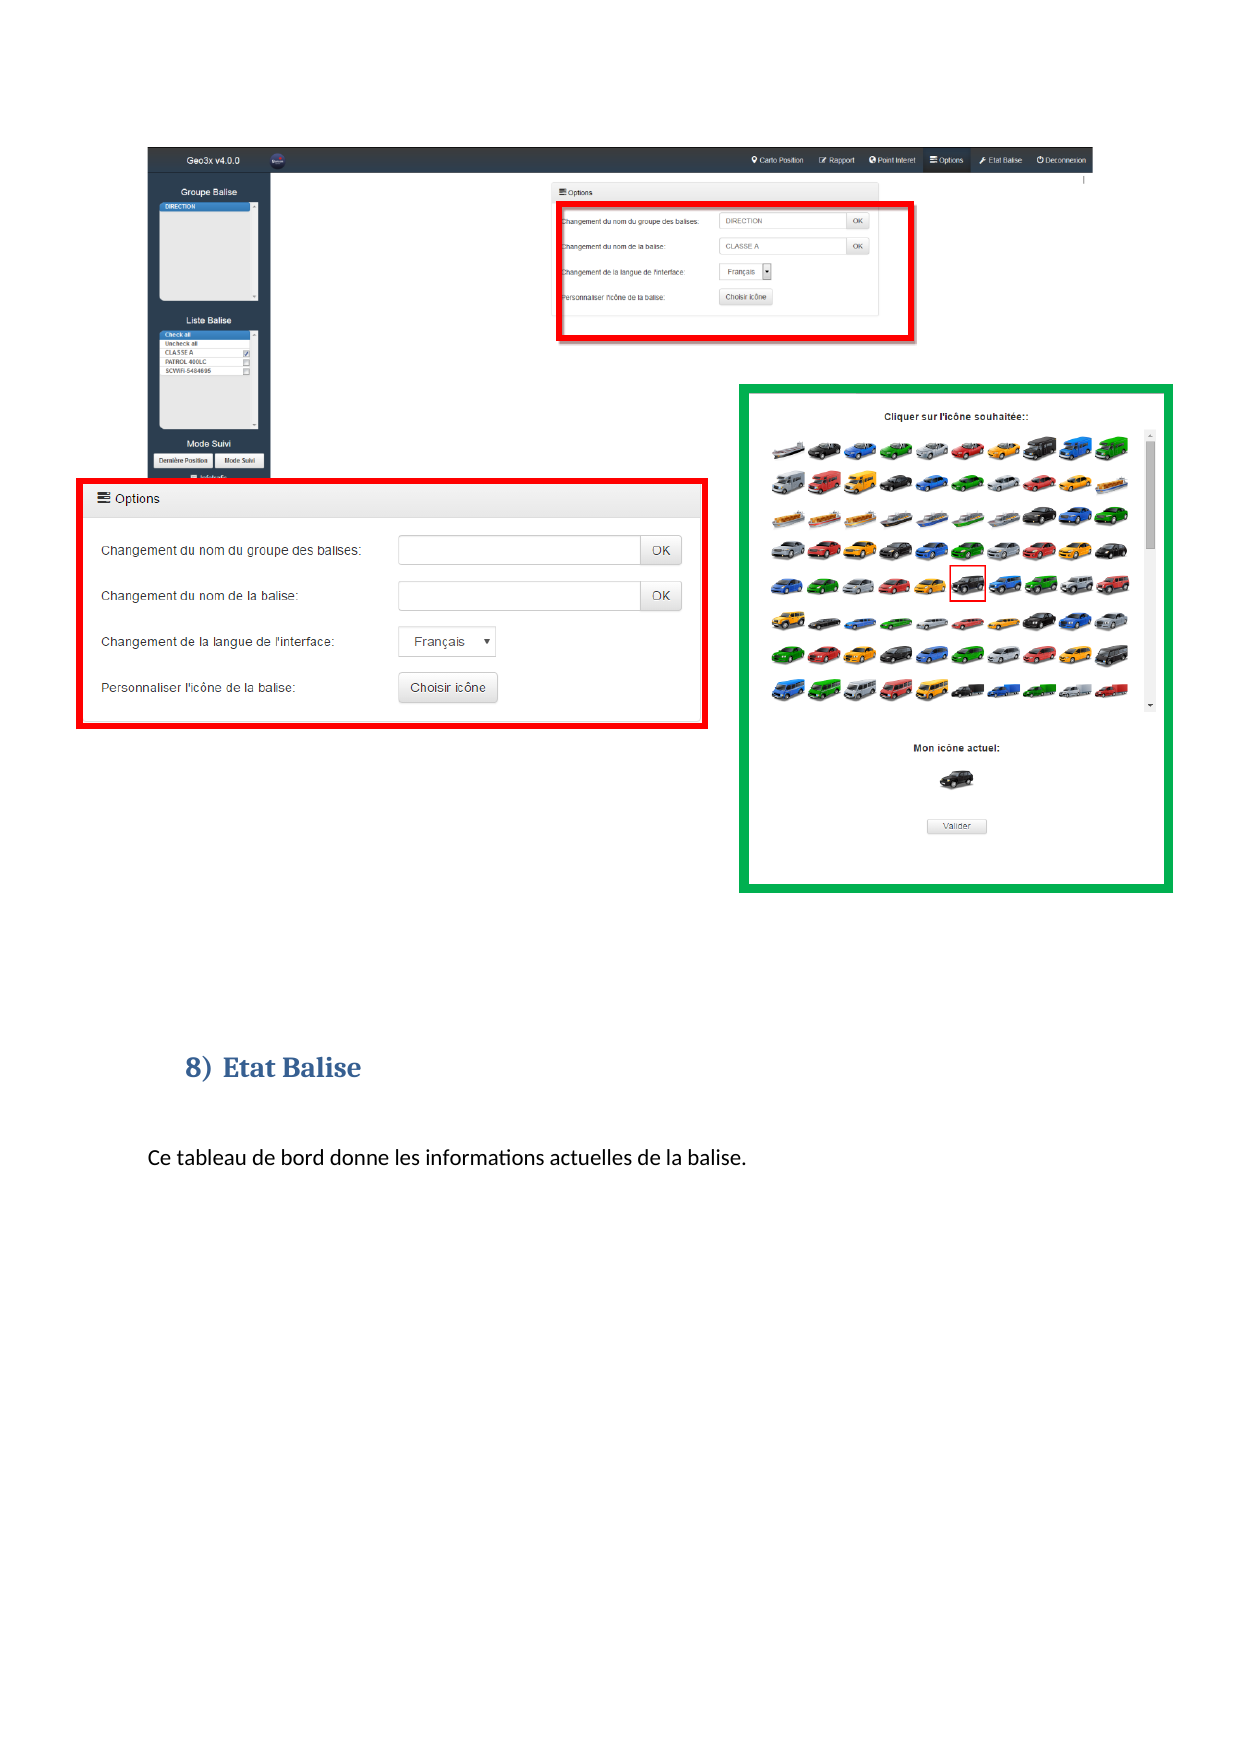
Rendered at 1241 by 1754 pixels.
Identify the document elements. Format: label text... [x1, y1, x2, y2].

picture [83, 484, 702, 723]
subtitle Etat Balise [185, 1051, 1093, 1085]
picture [147, 147, 1093, 680]
text Ce tableau de bord donne les informations actuelles de la balise. [148, 1143, 1093, 1171]
picture [749, 393, 1164, 884]
